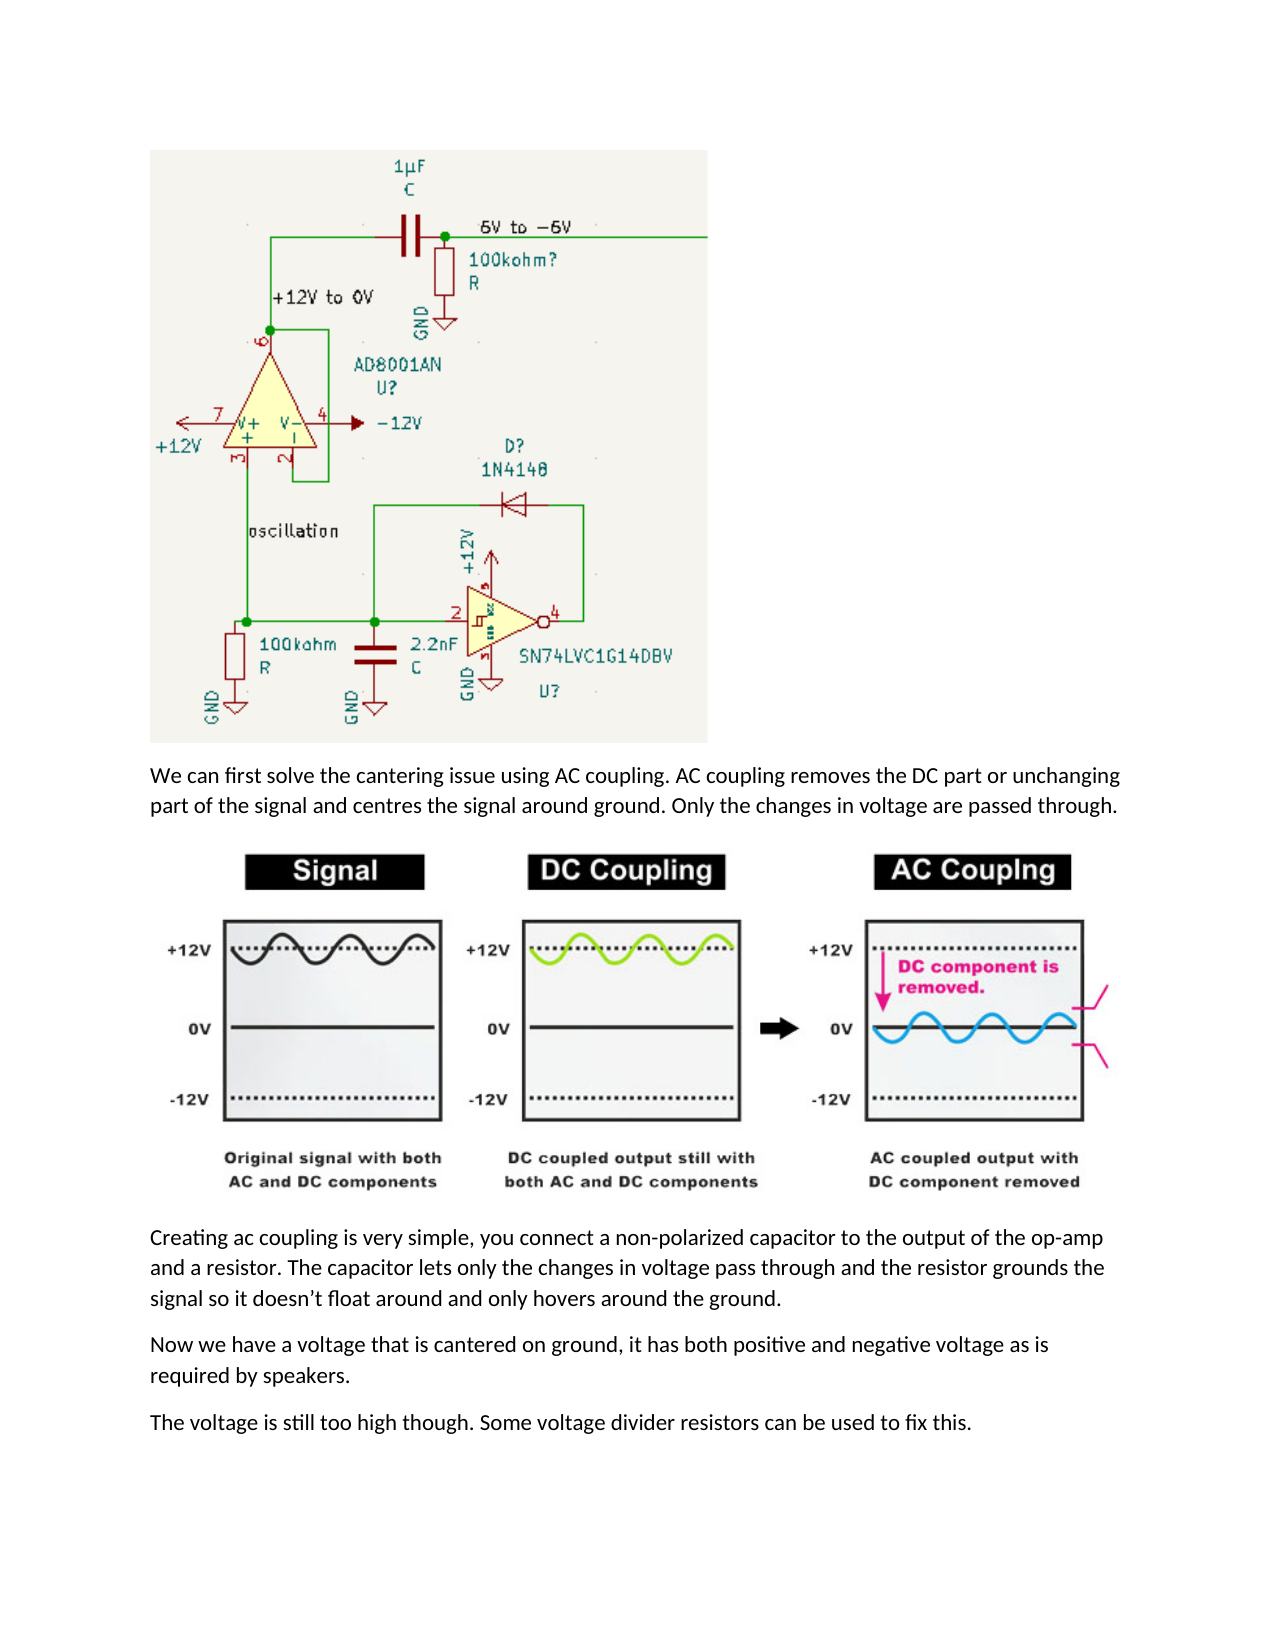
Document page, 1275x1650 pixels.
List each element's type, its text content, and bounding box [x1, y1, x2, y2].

text We can first solve the cantering issue using AC coupling. AC coupling removes the DC part or unchanging part of the signal and centres the signal around ground. Only the changes in voltage are passed through. [150, 761, 1125, 819]
text The voltage is still too high though. Some voltage divider resistors can be used to fix this. [150, 1408, 1125, 1436]
text Now we have a voltage that is cantered on ground, it has both positive and negative voltage as is required by speakers. [150, 1331, 1125, 1389]
picture [150, 838, 1125, 1205]
text Creating ac coupling is very simple, you connect a non-polarized capacitor to the output of the op-amp and a resistor. The capacitor lets only the changes in voltage pass through and the resistor grounds the signal so it doesn’t float around and only hovers around the ground. [150, 1223, 1125, 1312]
picture [150, 150, 708, 743]
